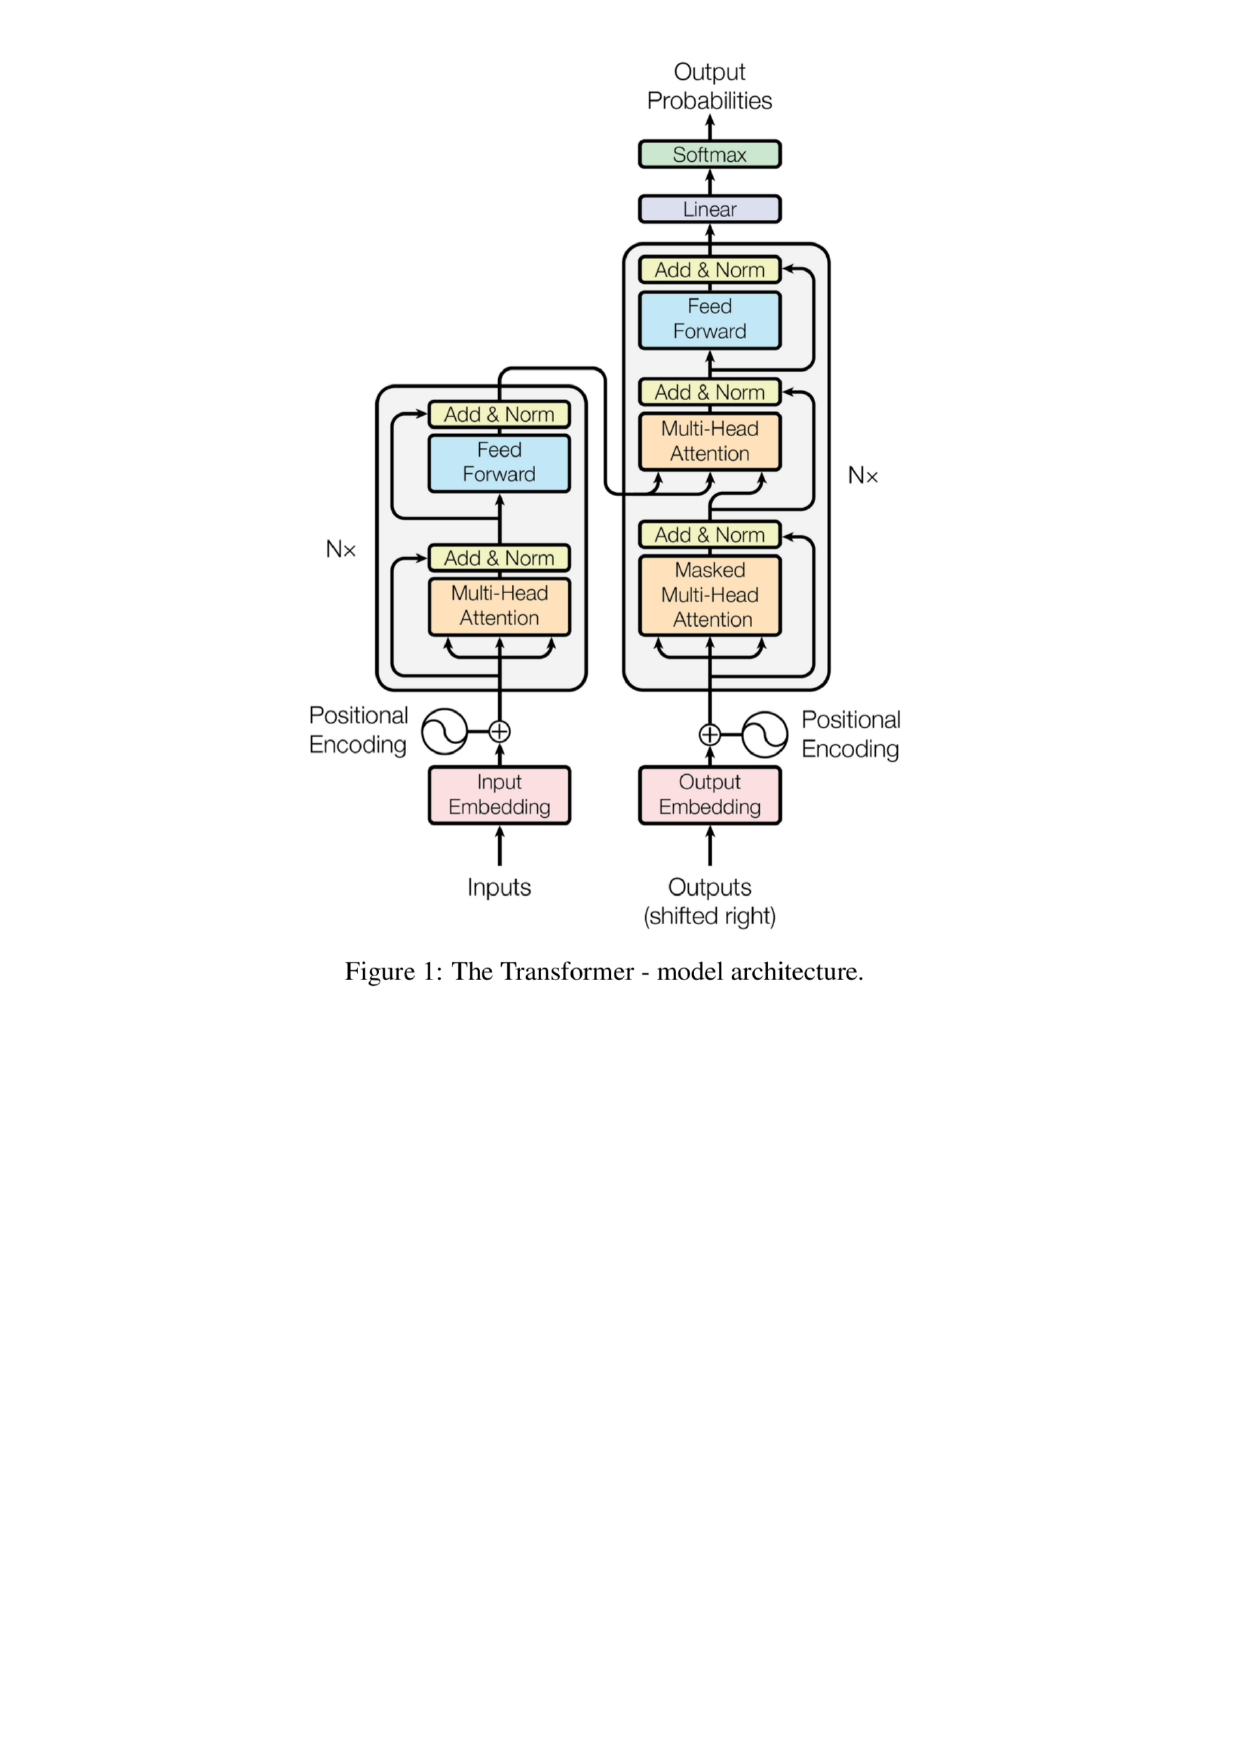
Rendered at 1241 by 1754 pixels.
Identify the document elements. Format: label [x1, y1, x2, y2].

picture [222, 44, 1004, 995]
